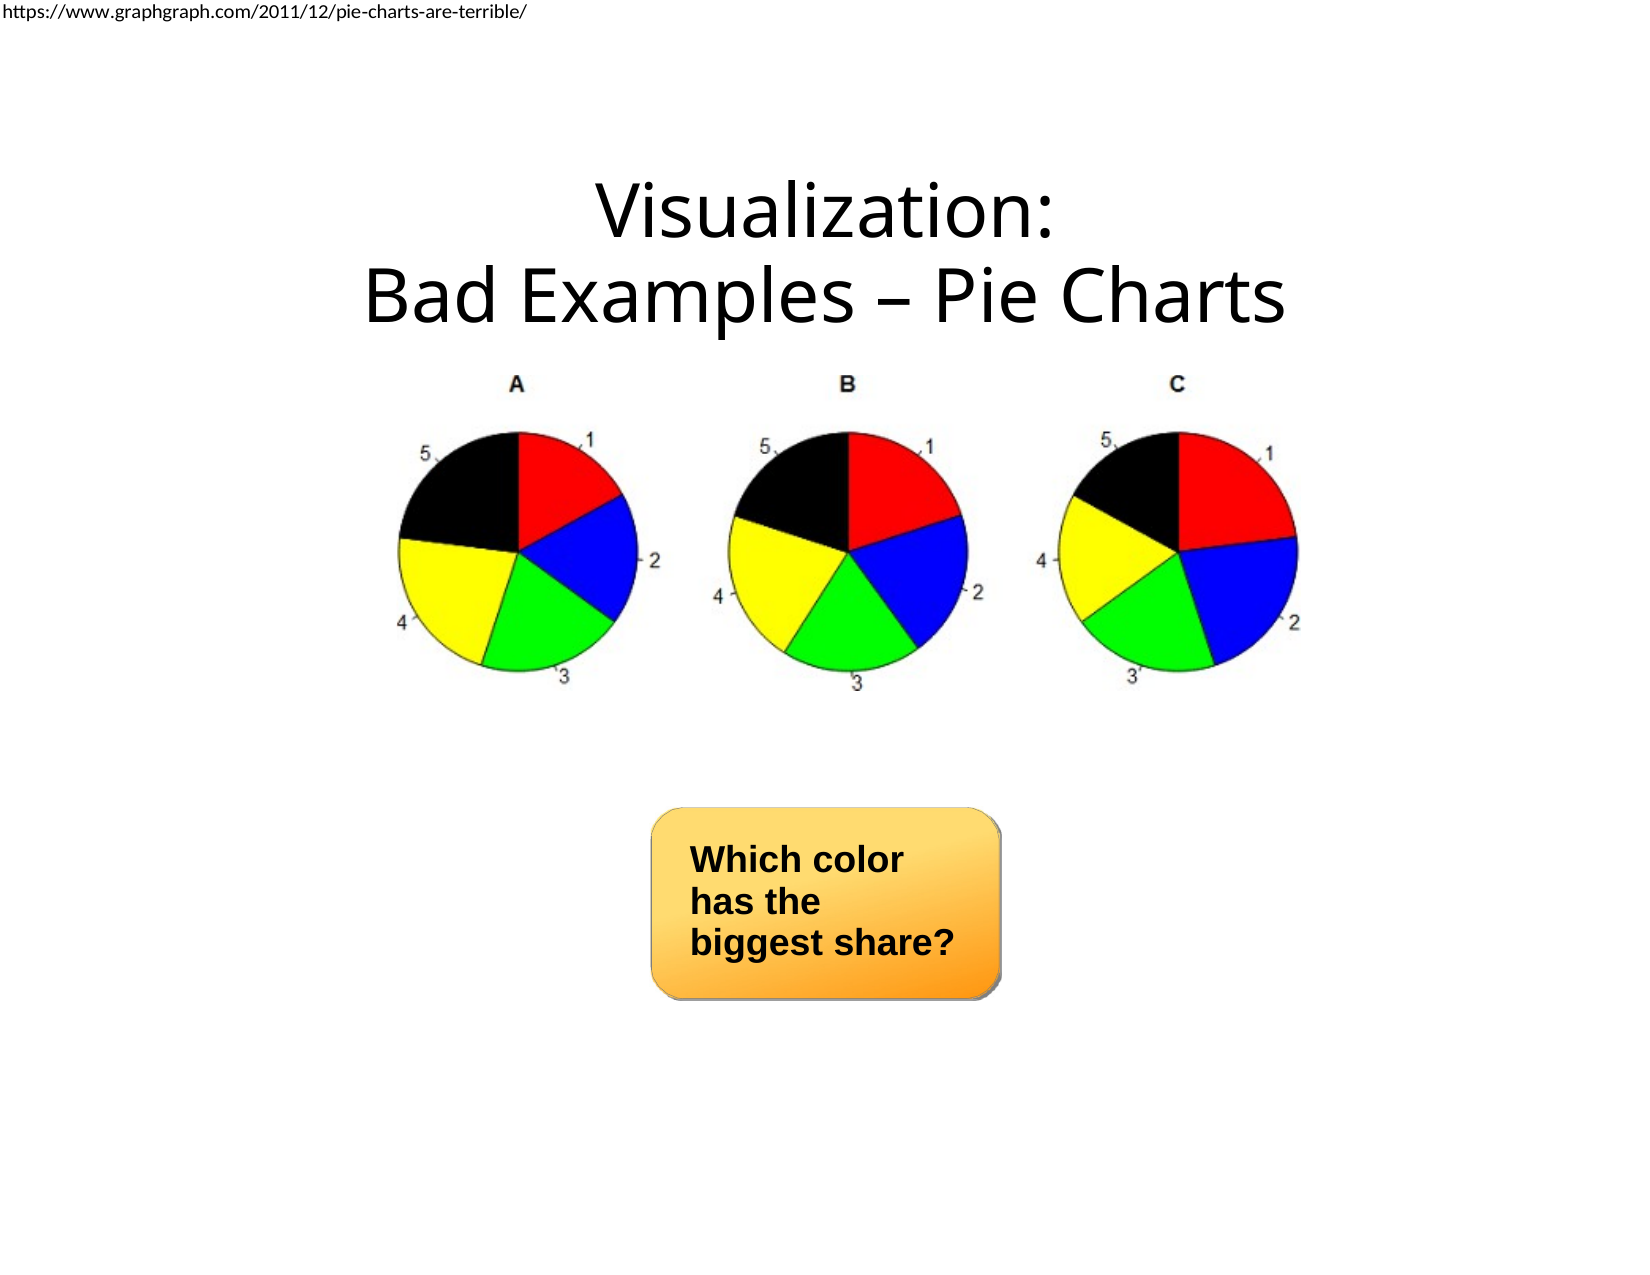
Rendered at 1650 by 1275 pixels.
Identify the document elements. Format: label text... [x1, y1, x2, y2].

text Visualization: [461, 169, 1189, 254]
text Bad Examples – Pie Charts [151, 254, 1499, 340]
picture [396, 375, 1301, 691]
picture [649, 806, 1002, 1001]
